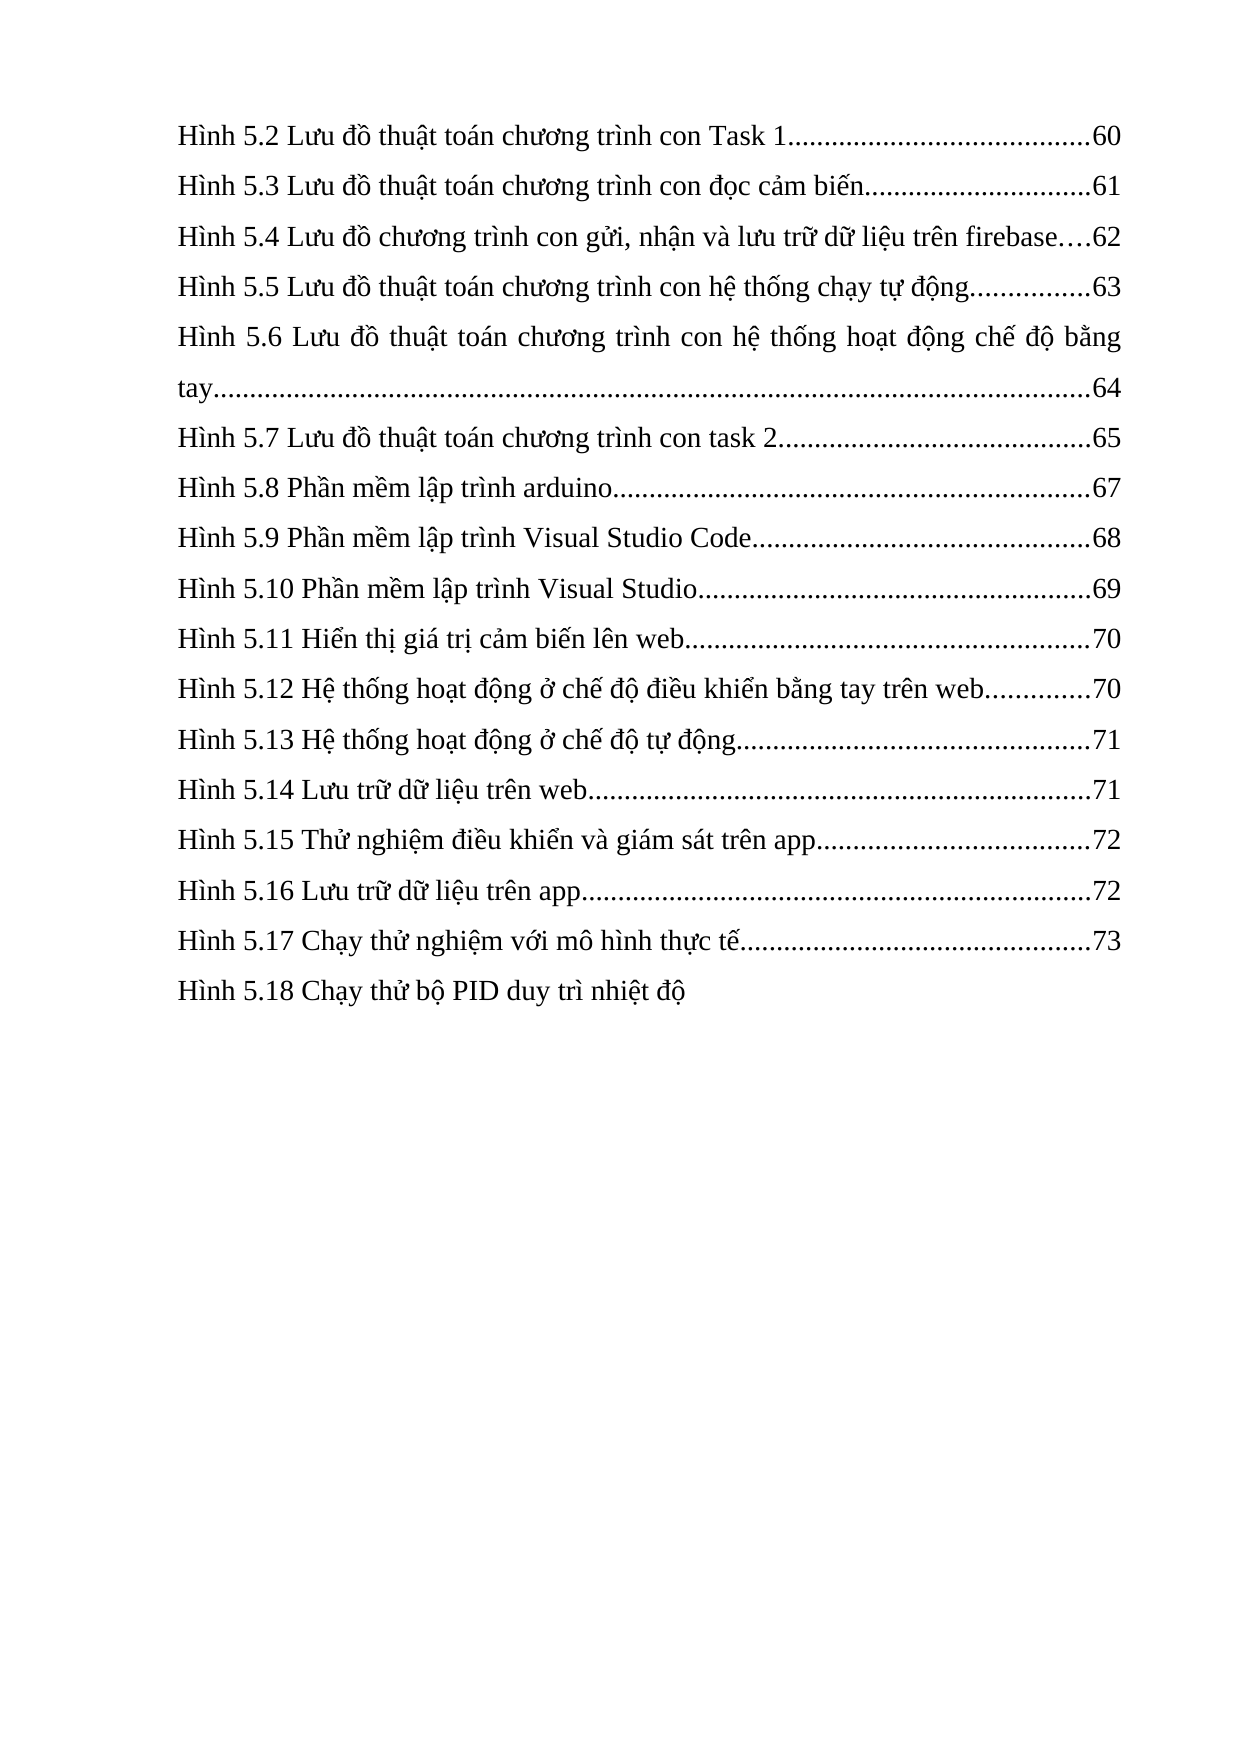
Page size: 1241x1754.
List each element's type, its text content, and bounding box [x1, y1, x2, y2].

text Hình 5.6 Lưu đồ thuật toán chương trình con hệ thống hoạt động chế độ bằng tay 64 [177, 319, 1122, 403]
text Hình 5.10 Phần mềm lập trình Visual Studio 69 [177, 571, 1122, 604]
text Hình 5.15 Thử nghiệm điều khiển và giám sát trên app 72 [177, 822, 1122, 856]
text Hình 5.17 Chạy thử nghiệm với mô hình thực tế 73 [177, 923, 1122, 957]
text Hình 5.8 Phần mềm lập trình arduino 67 [177, 470, 1122, 504]
text Hình 5.12 Hệ thống hoạt động ở chế độ điều khiển bằng tay trên web 70 [177, 672, 1122, 705]
text Hình 5.7 Lưu đồ thuật toán chương trình con task 2 65 [177, 420, 1122, 453]
text Hình 5.3 Lưu đồ thuật toán chương trình con đọc cảm biến 61 [177, 168, 1122, 202]
text Hình 5.16 Lưu trữ dữ liệu trên app 72 [177, 873, 1122, 906]
text Hình 5.18 Chạy thử bộ PID duy trì nhiệt độ 73 [177, 973, 1122, 1007]
text Hình 5.4 Lưu đồ chương trình con gửi, nhận và lưu trữ dữ liệu trên firebase 62 [177, 219, 1122, 252]
text Hình 5.2 Lưu đồ thuật toán chương trình con Task 1 60 [177, 118, 1122, 152]
text Hình 5.5 Lưu đồ thuật toán chương trình con hệ thống chạy tự động 63 [177, 269, 1122, 303]
text Hình 5.9 Phần mềm lập trình Visual Studio Code 68 [177, 521, 1122, 554]
text Hình 5.11 Hiển thị giá trị cảm biến lên web 70 [177, 621, 1122, 655]
text Hình 5.14 Lưu trữ dữ liệu trên web 71 [177, 772, 1122, 806]
text Hình 5.13 Hệ thống hoạt động ở chế độ tự động 71 [177, 722, 1122, 755]
